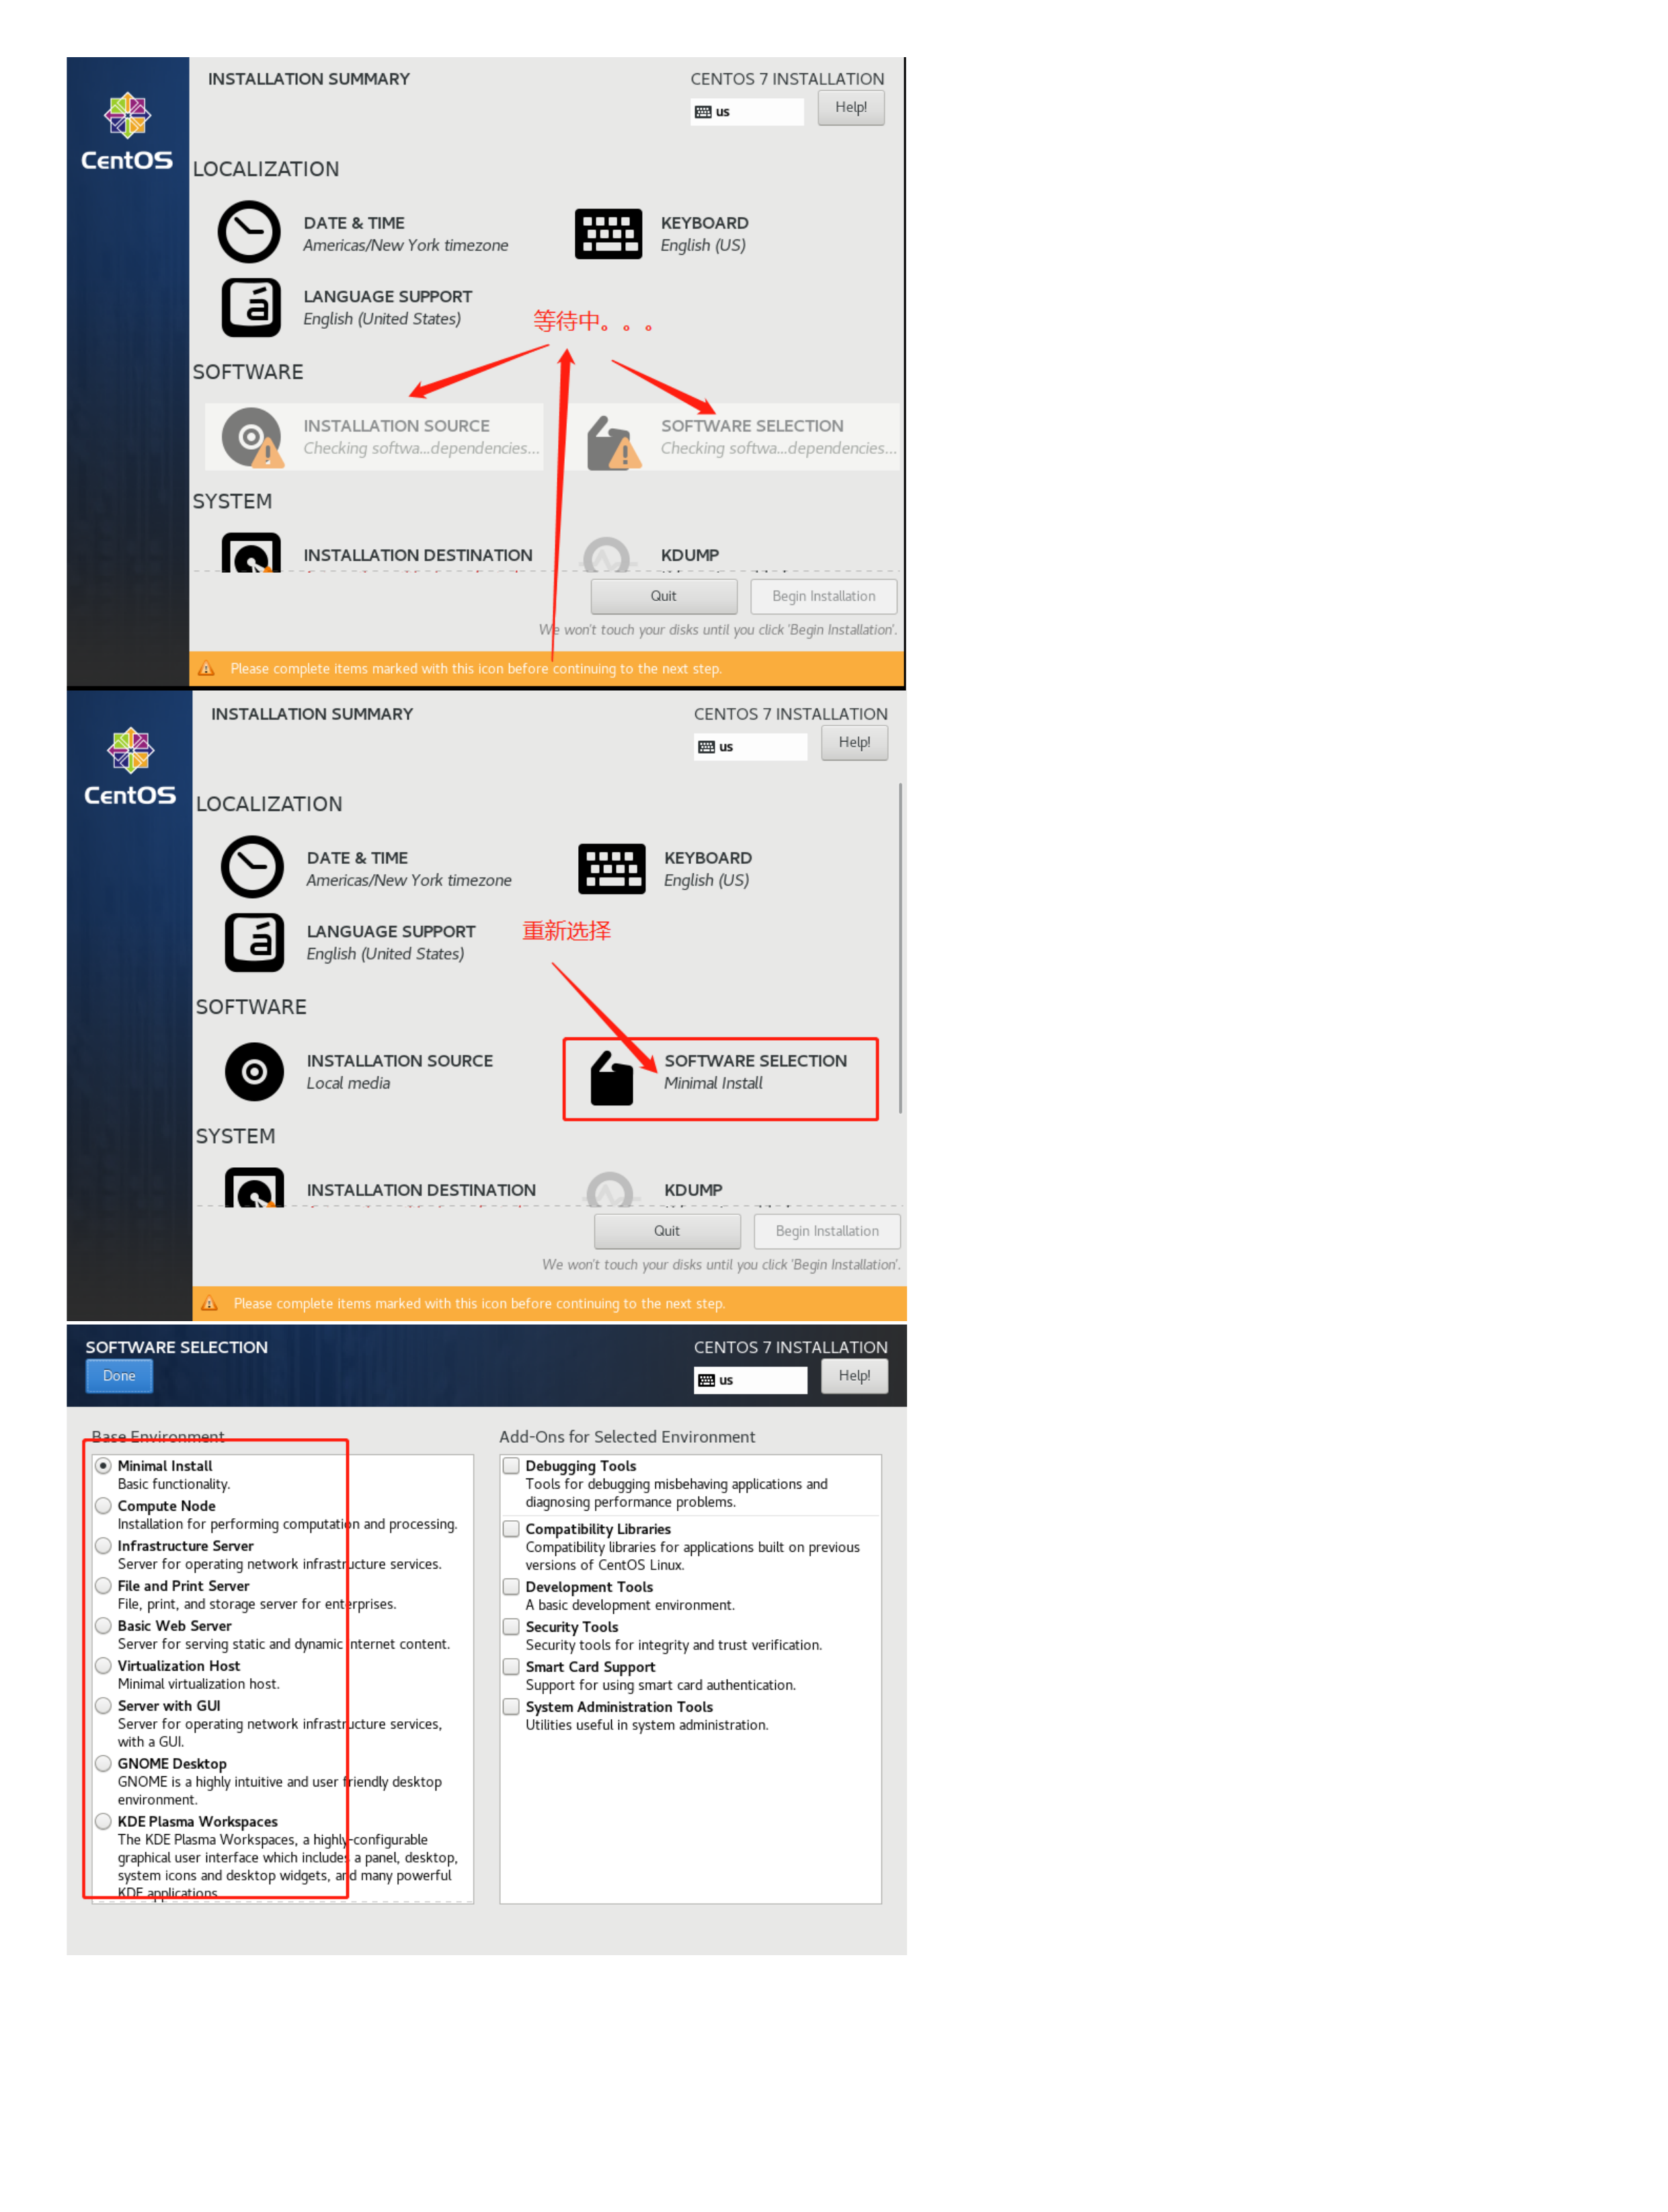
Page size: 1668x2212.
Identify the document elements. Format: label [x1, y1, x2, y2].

picture [67, 1325, 908, 1955]
picture [67, 57, 908, 1321]
